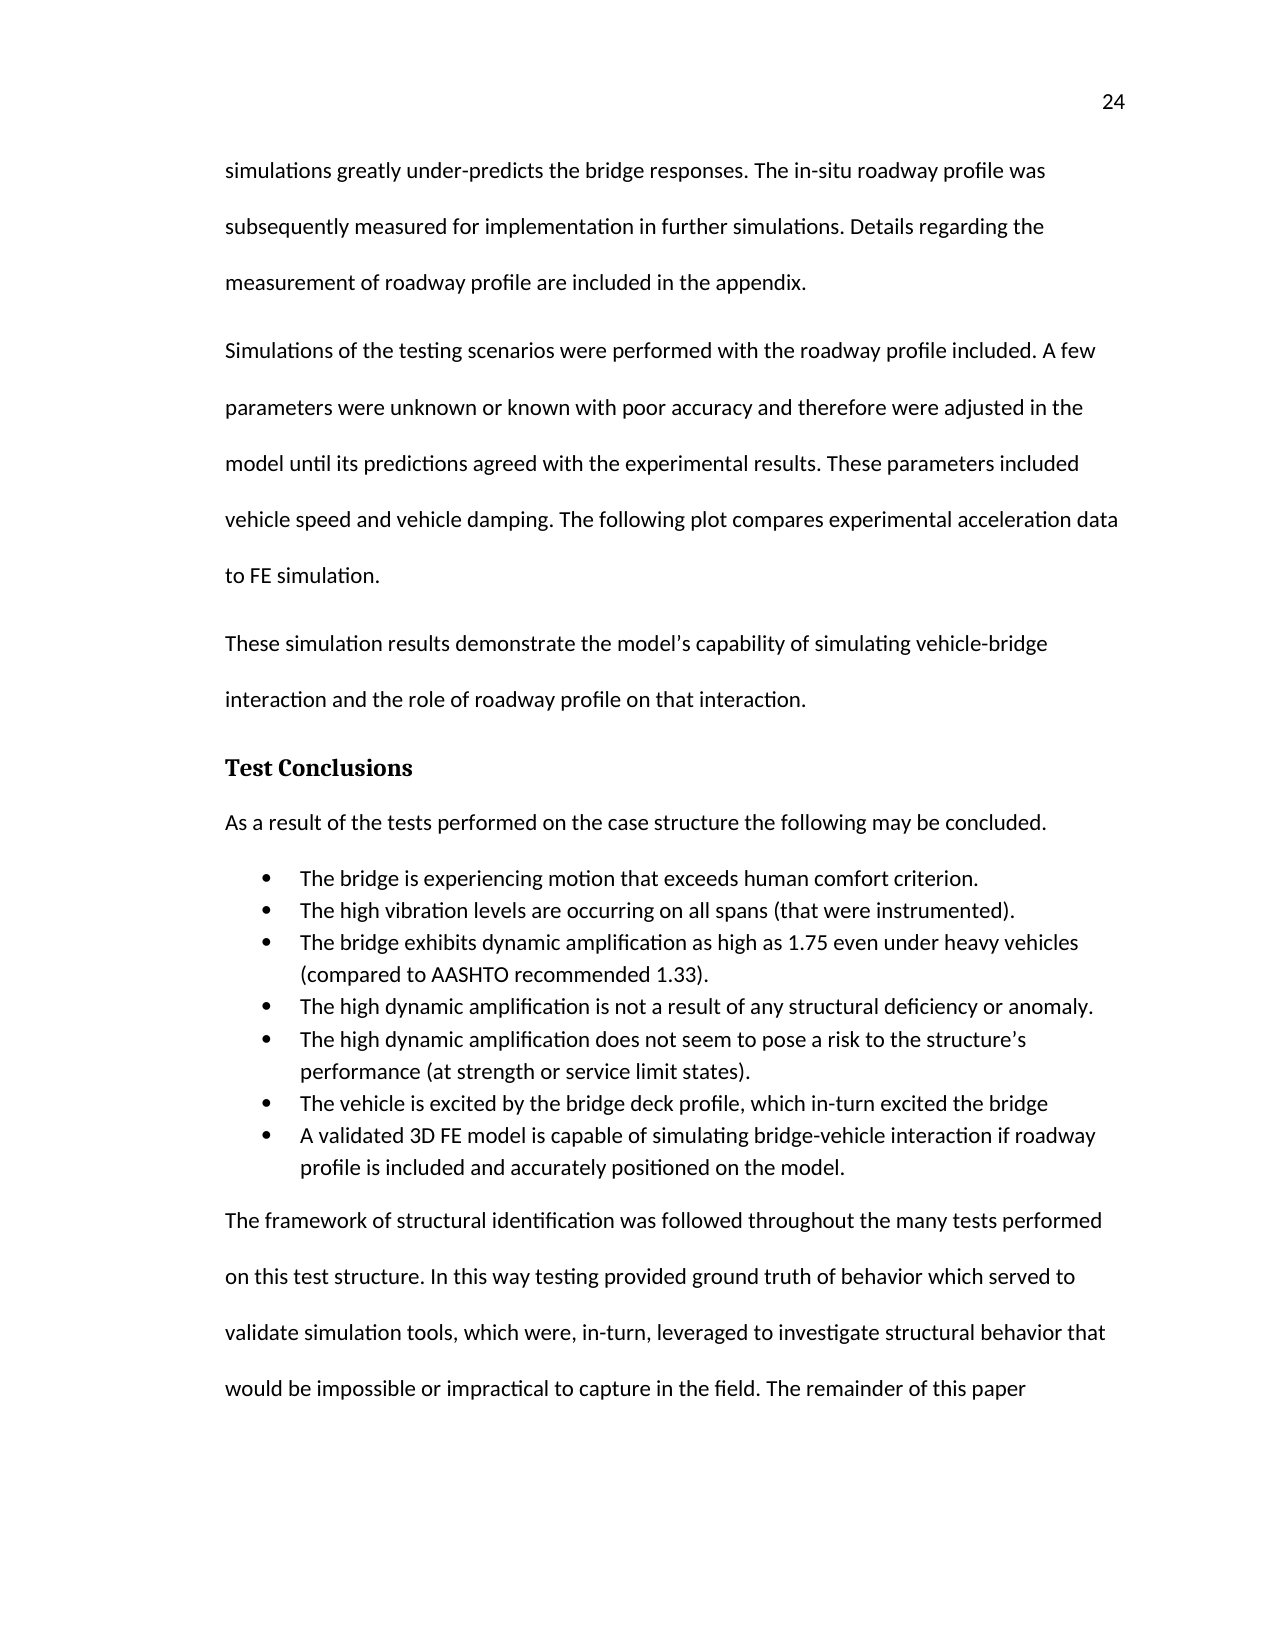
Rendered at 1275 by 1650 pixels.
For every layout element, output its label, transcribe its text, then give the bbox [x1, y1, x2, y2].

list The high vibration levels are occurring on all spans (that were instrumented). [262, 896, 1125, 924]
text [225, 1206, 1125, 1403]
list A validated 3D FE model is capable of simulating bridge-vehicle interaction if roadway profile is included and accurately positioned on the model. [262, 1121, 1125, 1181]
text These simulation results demonstrate the model’s capability of simulating vehicle-bridge interaction and the role of roadway profile on that interaction. [225, 629, 1125, 713]
text Simulations of the testing scenarios were performed with the roadway profile included. A few parameters were unknown or known with poor accuracy and therefore were adjusted in the model until its predictions agreed with the experimental results. These parameters included vehicle speed and vehicle damping. The following plot compares experimental acceleration data to FE simulation. [225, 337, 1125, 589]
list The bridge is experiencing motion that exceeds human comfort criterion. [262, 864, 1125, 892]
list The vehicle is excited by the bridge deck profile, which in-turn excited the bridge [262, 1089, 1125, 1117]
list The high dynamic amplification is not a result of any structural deficiency or anomaly. [262, 992, 1125, 1021]
subtitle Test Conclusions [225, 754, 1125, 783]
text As a result of the tests performed on the case structure the following may be concluded. [225, 808, 1125, 836]
list The high dynamic amplification does not seem to pose a risk to the structure’s performance (at strength or service limit states). [262, 1025, 1125, 1085]
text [225, 156, 1125, 296]
list The bridge exhibits dynamic amplification as high as 1.75 even under heavy vehicles (compared to AASHTO recommended 1.33). [262, 928, 1125, 988]
